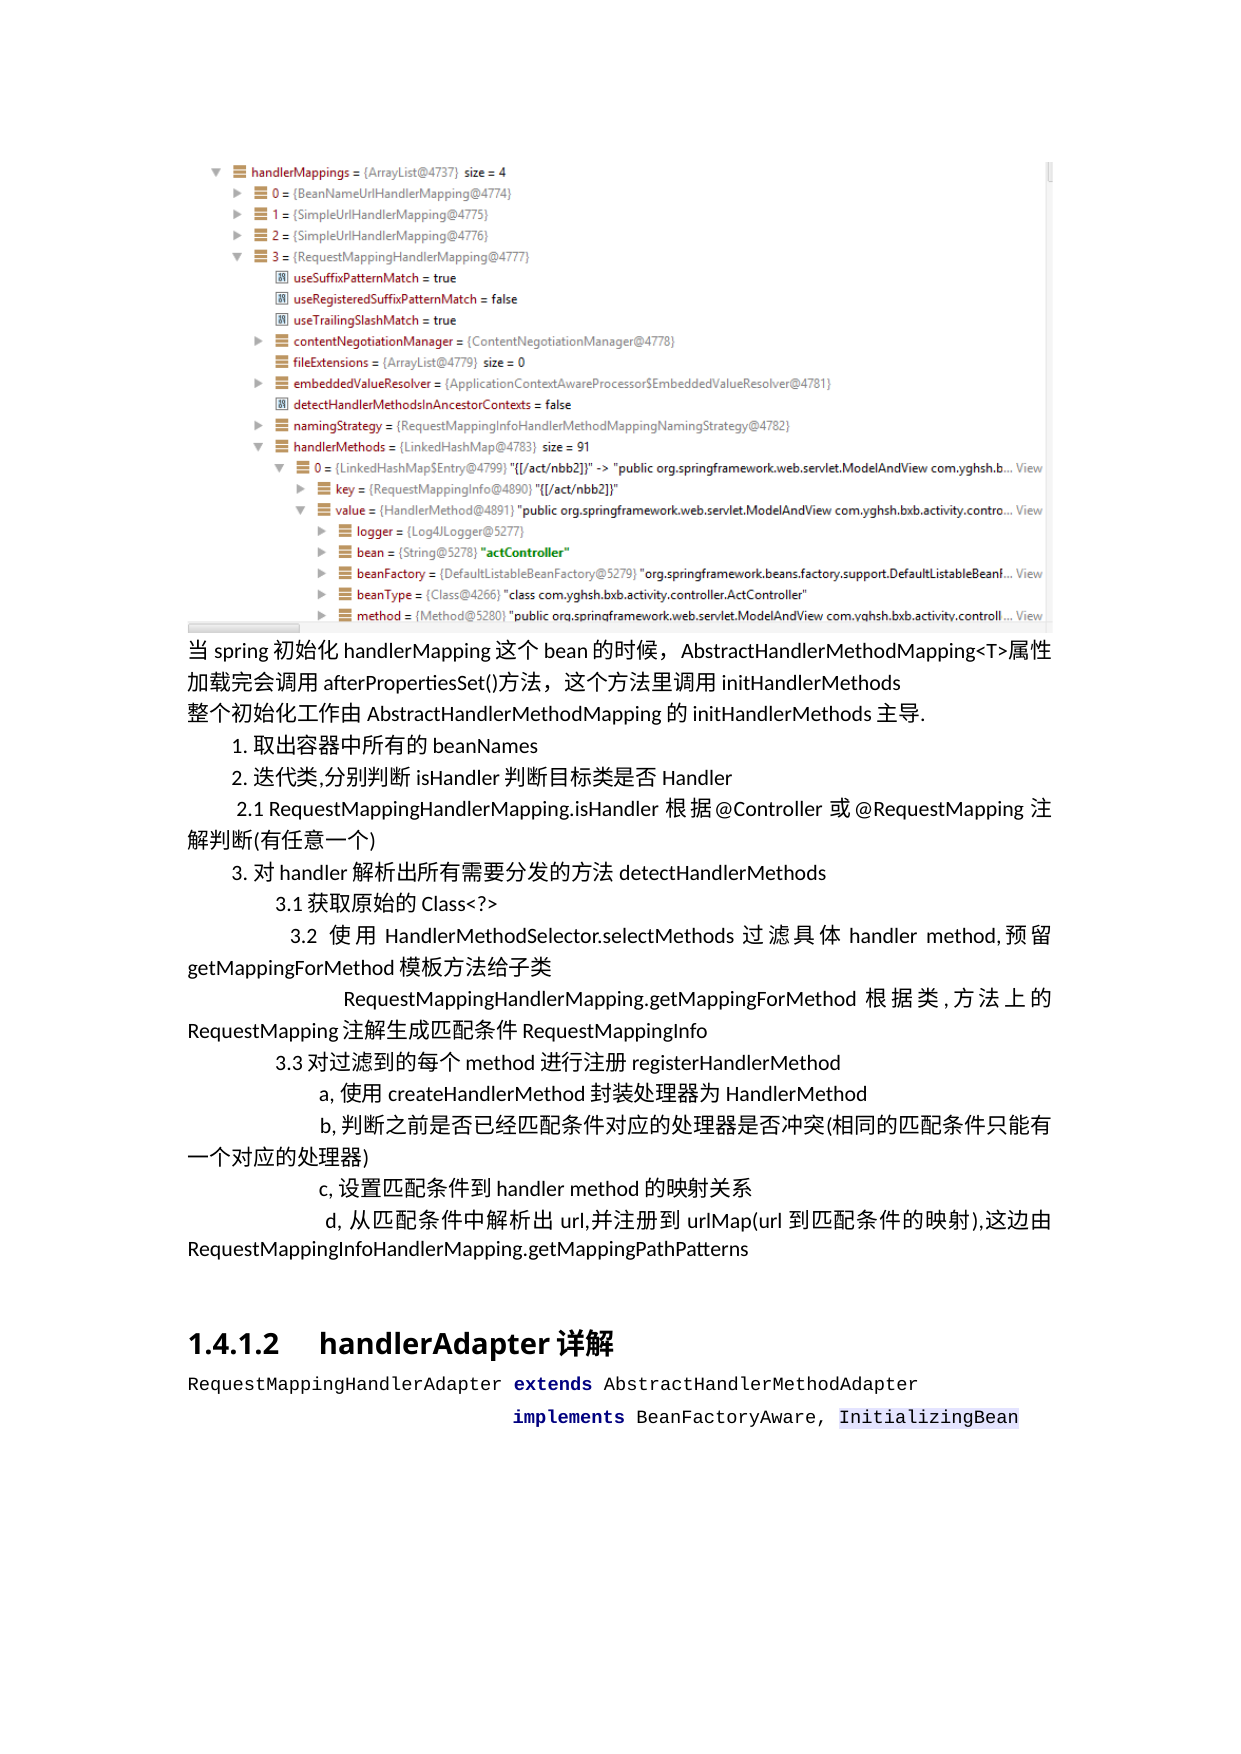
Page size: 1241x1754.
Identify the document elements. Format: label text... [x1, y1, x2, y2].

text 2.1 RequestMappingHandlerMapping.isHandler根据@Controller或@RequestMapping注解判断(有任意一个) [187, 791, 1053, 855]
picture [187, 162, 1053, 633]
text 3.2 使用HandlerMethodSelector.selectMethods过滤具体handler method,预留getMappingForMethod模板方法给子类 [187, 918, 1053, 981]
text 3. 对handler解析出所有需要分发的方法detectHandlerMethods [187, 855, 1053, 886]
subtitle handlerAdapter详解 [187, 1321, 1053, 1363]
text c, 设置匹配条件到handler method的映射关系 [187, 1171, 1053, 1203]
text 整个初始化工作由AbstractHandlerMethodMapping的initHandlerMethods主导. [187, 696, 1053, 728]
text RequestMappingHandlerMapping.getMappingForMethod根据类,方法上的RequestMapping注解生成匹配条件RequestMappingInfo [187, 981, 1053, 1045]
text RequestMappingHandlerAdapter extends AbstractHandlerMethodAdapter implements BeanFactoryAware, InitializingBean [187, 1369, 1053, 1434]
text d, 从匹配条件中解析出url,并注册到urlMap(url到匹配条件的映射),这边由RequestMappingInfoHandlerMapping.getMappingPathPatterns [187, 1203, 1053, 1261]
text a, 使用createHandlerMethod封装处理器为HandlerMethod [187, 1076, 1053, 1108]
text 当spring初始化handlerMapping这个bean的时候，AbstractHandlerMethodMapping<T>属性加载完会调用afterPropertiesSet()方法，这个方法里调用initHandlerMethods [187, 633, 1053, 696]
text 1. 取出容器中所有的beanNames [187, 728, 1053, 760]
text 3.1 获取原始的Class<?> [187, 886, 1053, 918]
text 3.3 对过滤到的每个method进行注册registerHandlerMethod [187, 1045, 1053, 1076]
text 2. 迭代类,分别判断isHandler判断目标类是否Handler [187, 760, 1053, 791]
text b, 判断之前是否已经匹配条件对应的处理器是否冲突(相同的匹配条件只能有一个对应的处理器) [187, 1108, 1053, 1171]
